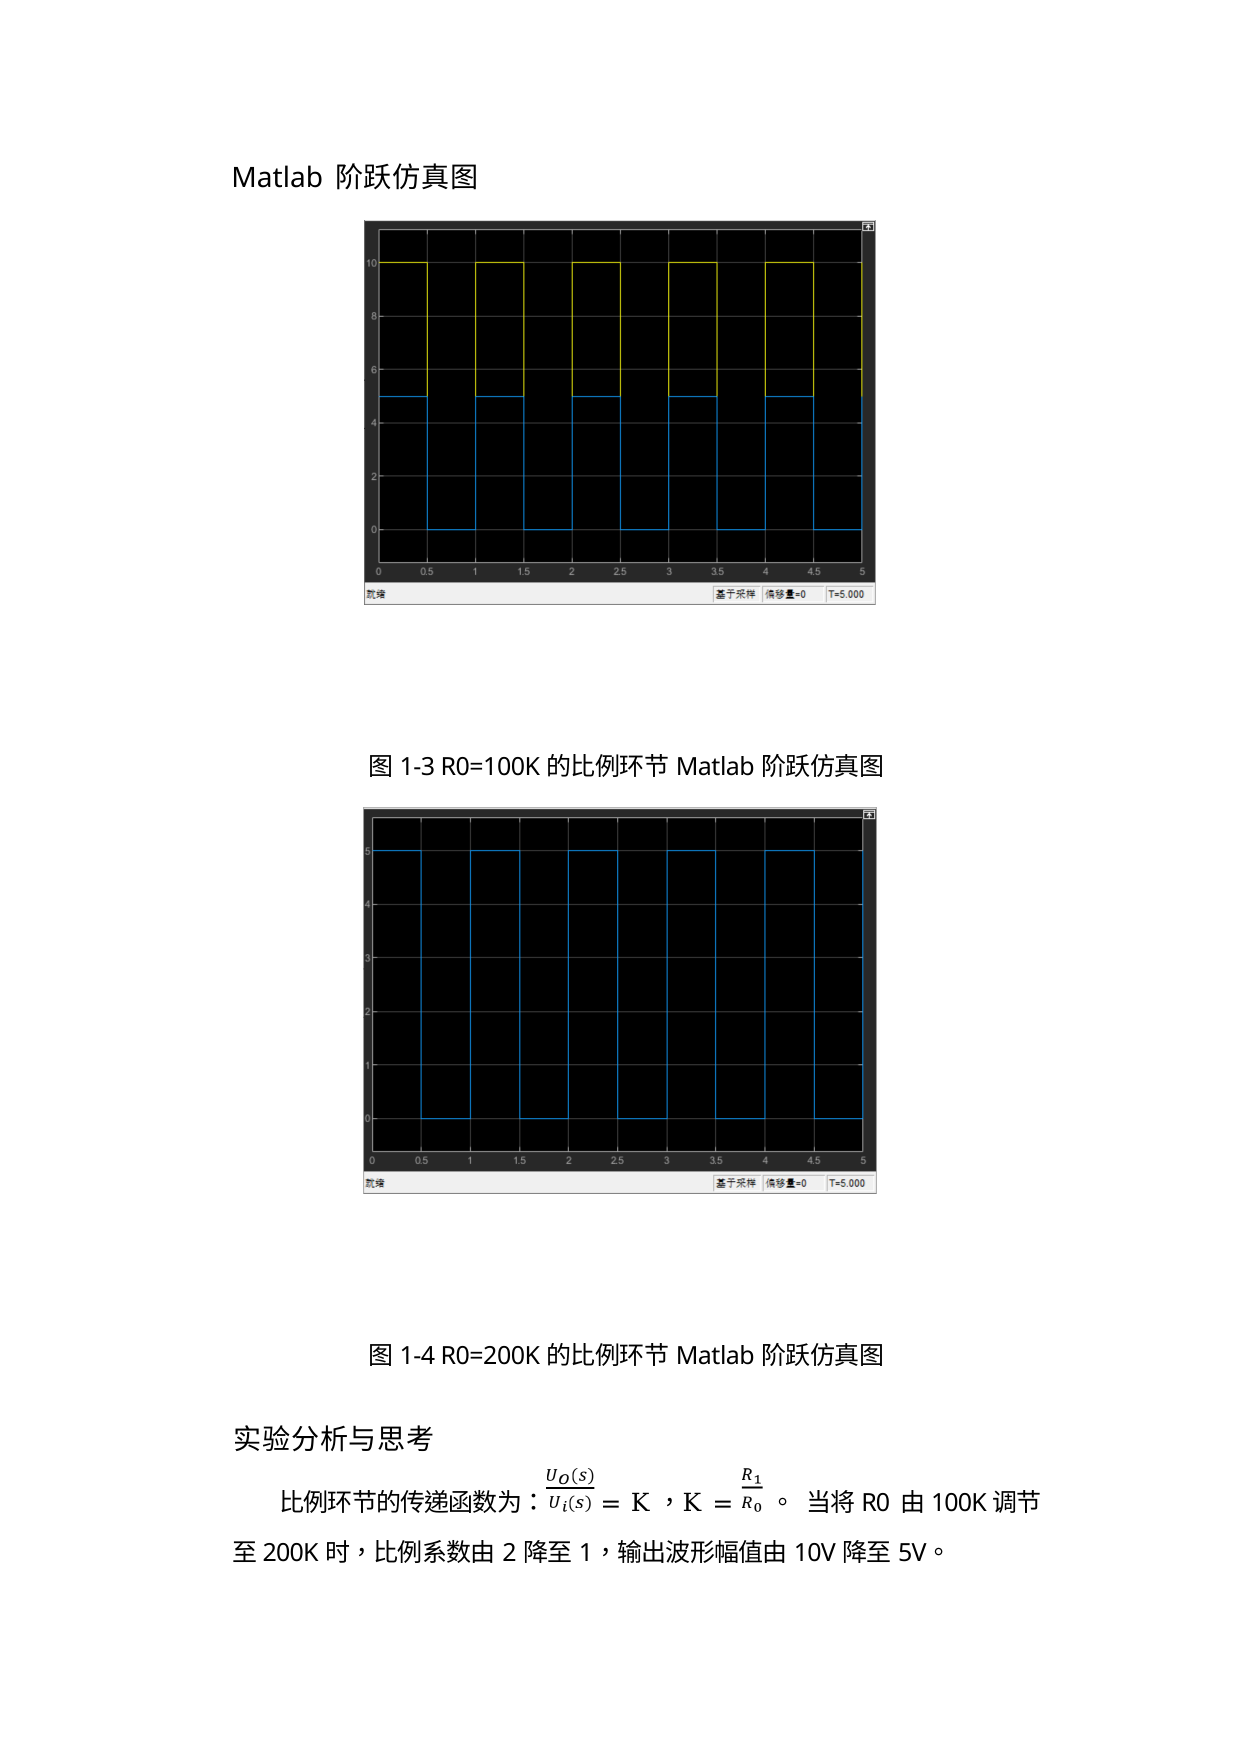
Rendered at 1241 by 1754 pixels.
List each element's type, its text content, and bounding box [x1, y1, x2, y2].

text 图 1-4 R0=200K 的比例环节 Matlab 阶跃仿真图 [368, 1339, 1054, 1371]
text 图 1-3 R0=100K 的比例环节 Matlab 阶跃仿真图 [368, 751, 1054, 782]
picture [741, 1468, 763, 1512]
picture [364, 220, 876, 605]
picture [546, 1467, 595, 1512]
text 实验分析与思考 [234, 1420, 1054, 1457]
text Matlab 阶跃仿真图 [231, 158, 1054, 195]
picture [363, 807, 877, 1194]
text 比例环节的传递函数为： = K ，K = 。 当将 R0 由 100K 调节至200K 时，比例系数由 2 降至 1，输出波形幅值由 10V 降至 5V。 [232, 1467, 1053, 1568]
